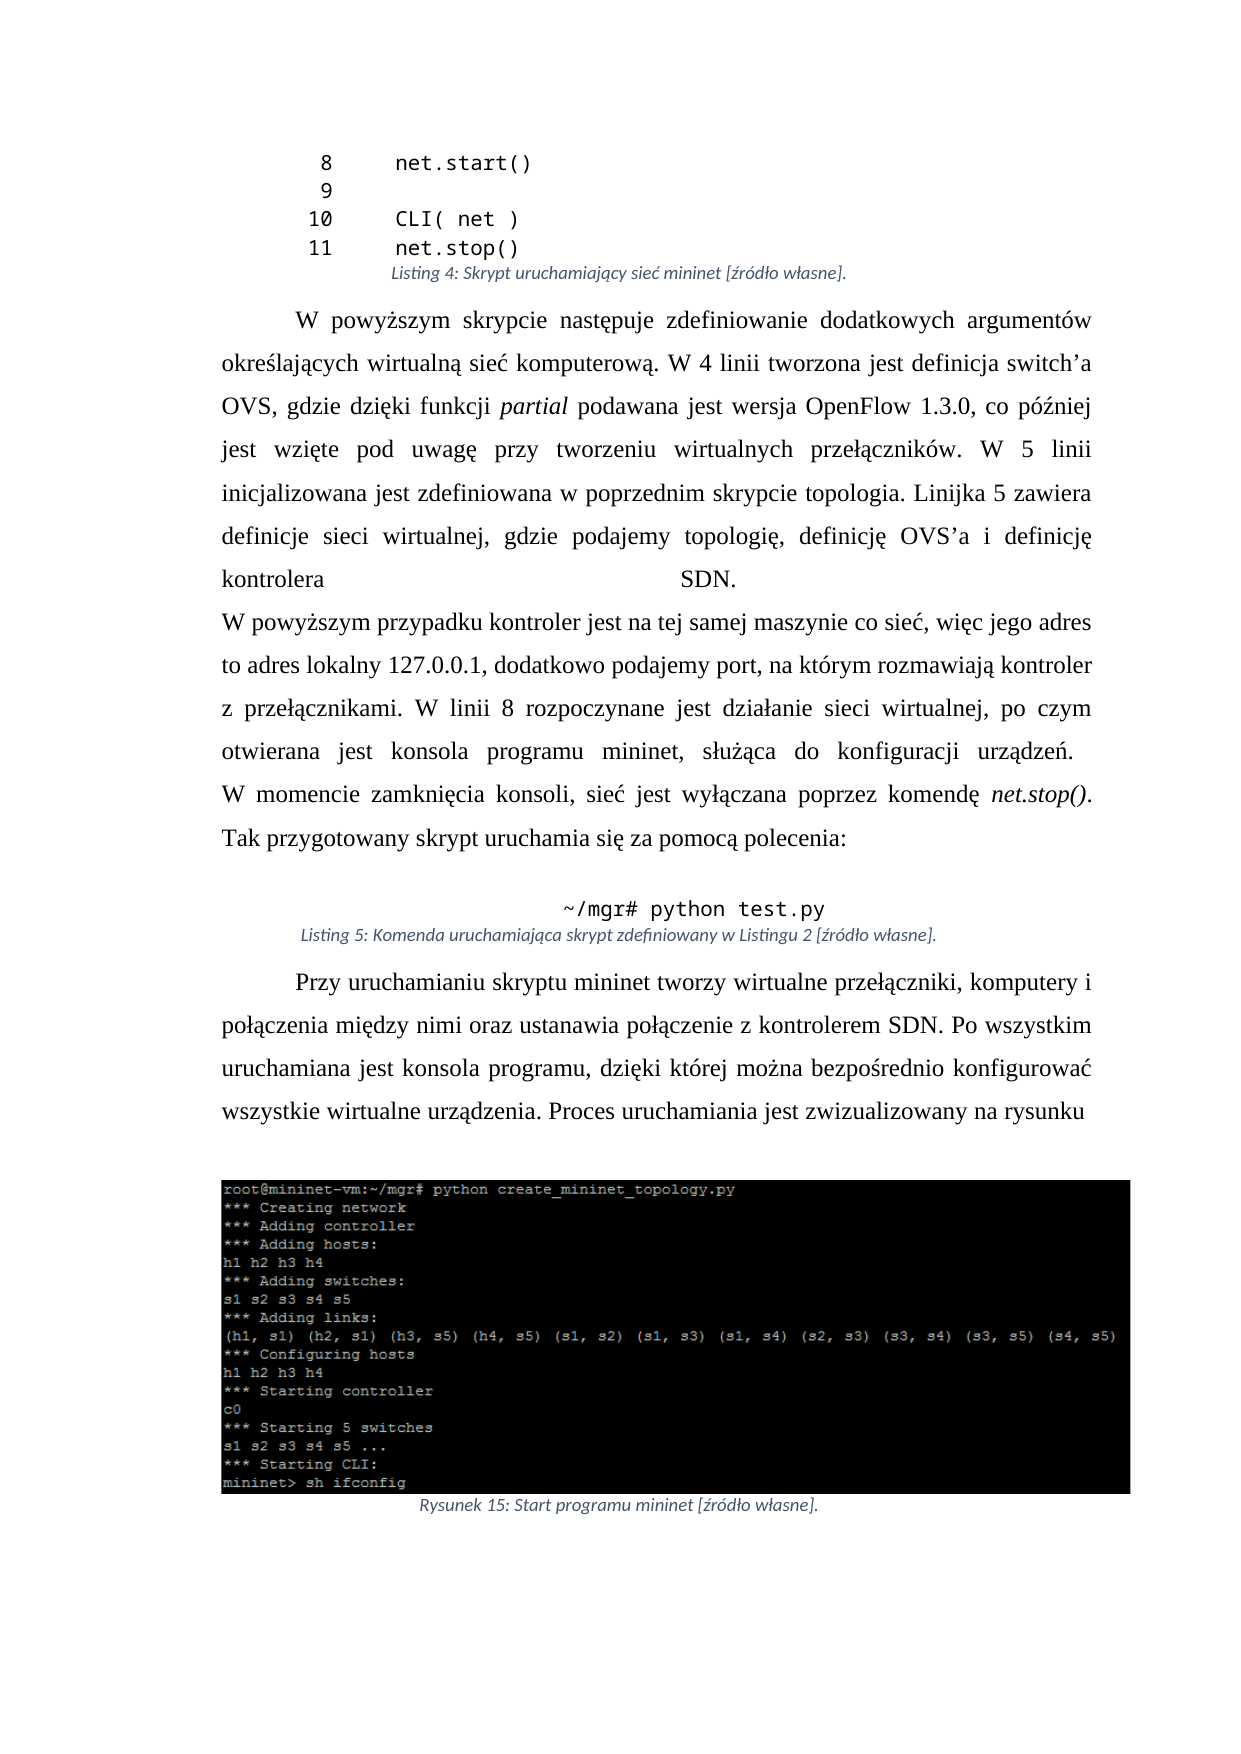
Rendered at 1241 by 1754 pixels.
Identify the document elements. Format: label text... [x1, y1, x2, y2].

text 9 [295, 176, 1093, 204]
picture [221, 1180, 1131, 1494]
text 11 net.stop() [295, 233, 1093, 261]
text Przy uruchamianiu skryptu mininet tworzy wirtualne przełączniki, komputery i połączenia między nimi oraz ustanawia połączenie z kontrolerem SDN. Po wszystkim uruchamiana jest konsola programu, dzięki której można bezpośrednio konfigurować wszystkie wirtualne urządzenia. Proces uruchamiania jest zwizualizowany na rysunku [221, 967, 1093, 1167]
text 10 CLI( net ) [295, 204, 1093, 233]
text 8 net.start() [295, 148, 1093, 176]
text Listing 4: Skrypt uruchamiający sieć mininet [źródło własne]. [148, 261, 1093, 284]
text W powyższym skrypcie następuje zdefiniowanie dodatkowych argumentów określających wirtualną sieć komputerową. W 4 linii tworzona jest definicja switch’a OVS, gdzie dzięki funkcji partial podawana jest wersja OpenFlow 1.3.0, co później jest wzięte pod uwagę przy tworzeniu wirtualnych przełączników. W 5 linii inicjalizowana jest zdefiniowana w poprzednim skrypcie topologia. Linijka 5 zawiera definicje sieci wirtualnej, gdzie podajemy topologię, definicję OVS’a i definicję kontrolera SDN. W powyższym przypadku kontroler jest na tej samej maszynie co sieć, więc jego adres to adres lokalny 127.0.0.1, dodatkowo podajemy port, na którym rozmawiają kontroler z przełącznikami. W linii 8 rozpoczynane jest działanie sieci wirtualnej, po czym otwierana jest konsola programu mininet, służąca do konfiguracji urządzeń. W momencie zamknięcia konsoli, sieć jest wyłączana poprzez komendę net.stop(). Tak przygotowany skrypt uruchamia się za pomocą polecenia: [221, 305, 1093, 851]
text Listing 5: Komenda uruchamiająca skrypt zdefiniowany w Listingu 2 [źródło własne]. [148, 923, 1093, 946]
text ~/mgr# python test.py [295, 894, 1093, 923]
